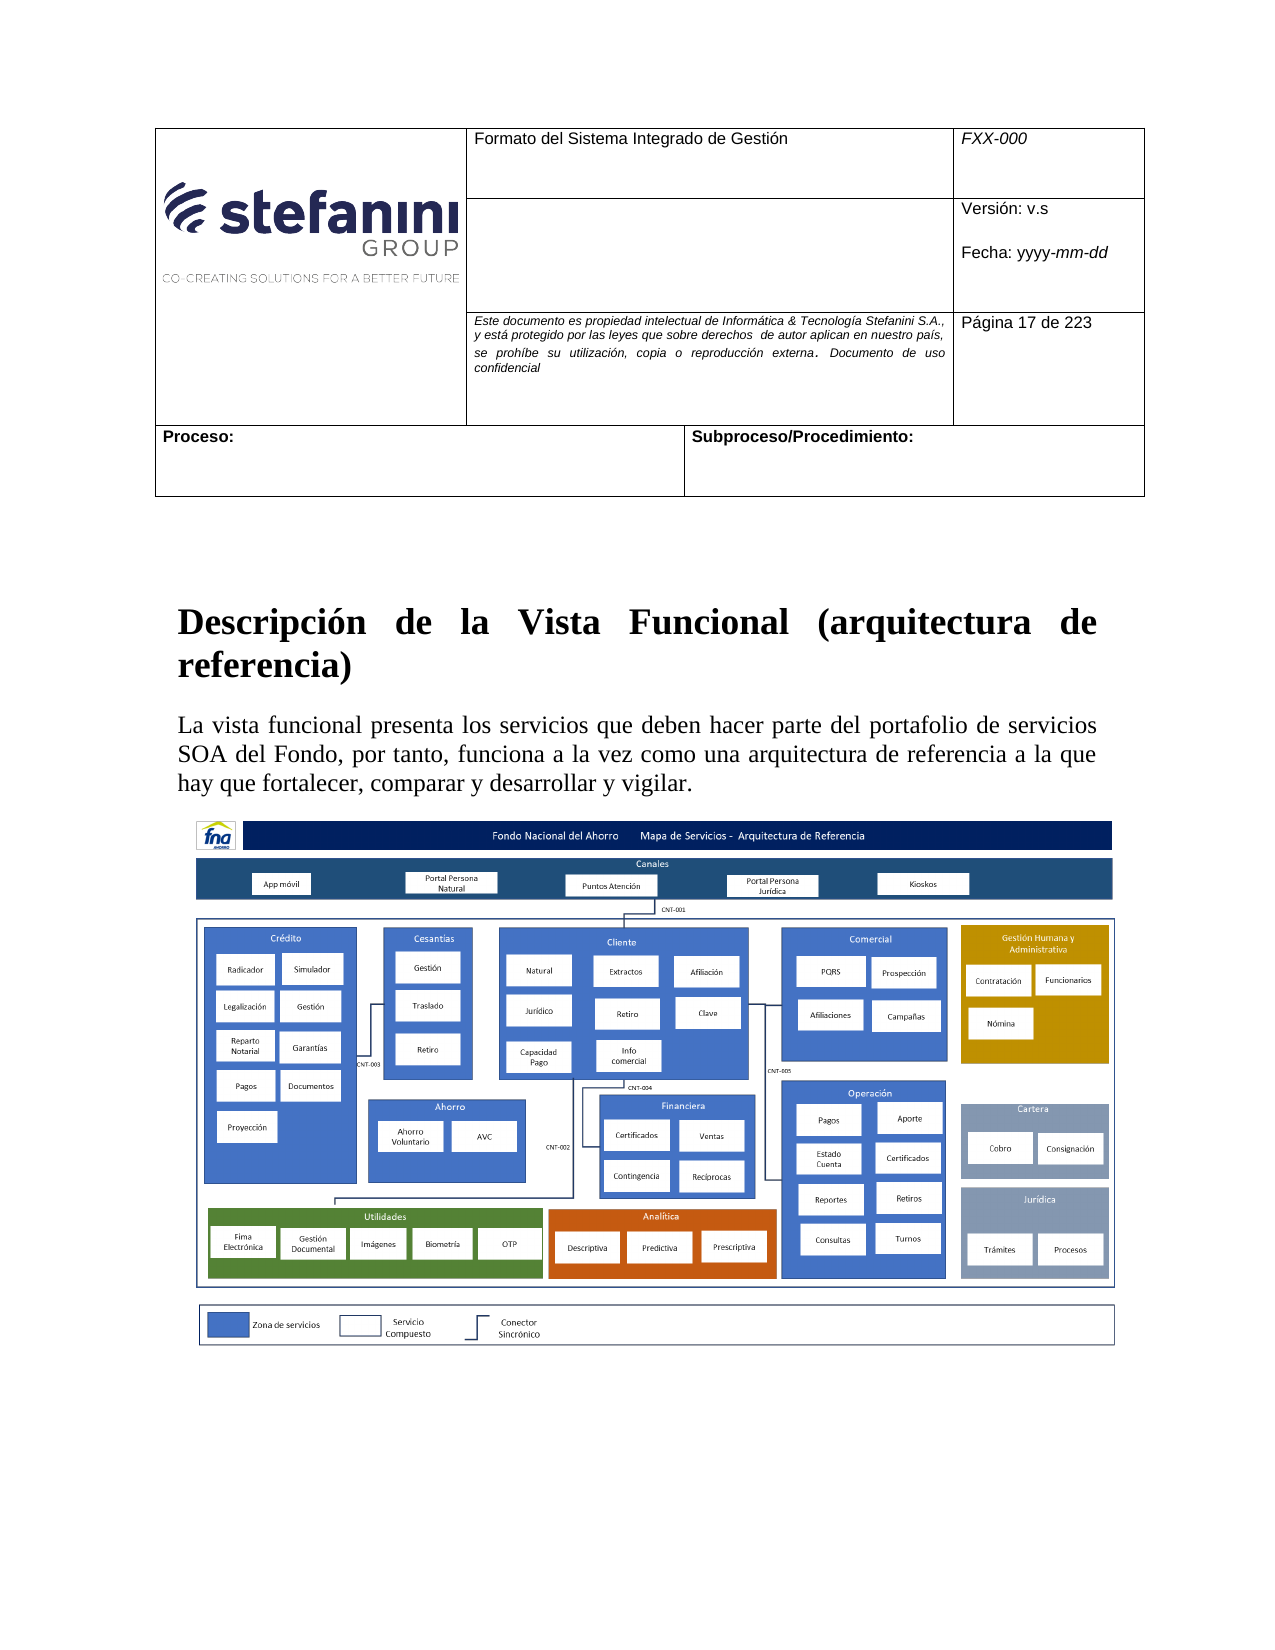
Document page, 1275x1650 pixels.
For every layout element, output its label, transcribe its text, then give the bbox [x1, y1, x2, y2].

picture [196, 821, 1115, 1346]
subtitle Descripción de la Vista Funcional (arquitectura de referencia) [177, 599, 1098, 686]
text La vista funcional presenta los servicios que deben hacer parte del portafolio de servicios SOA del Fondo, por tanto, funciona a la vez como una arquitectura de referencia a la que hay que fortalecer, comparar y desarrollar y vigilar. [177, 711, 1098, 797]
picture [162, 182, 460, 286]
